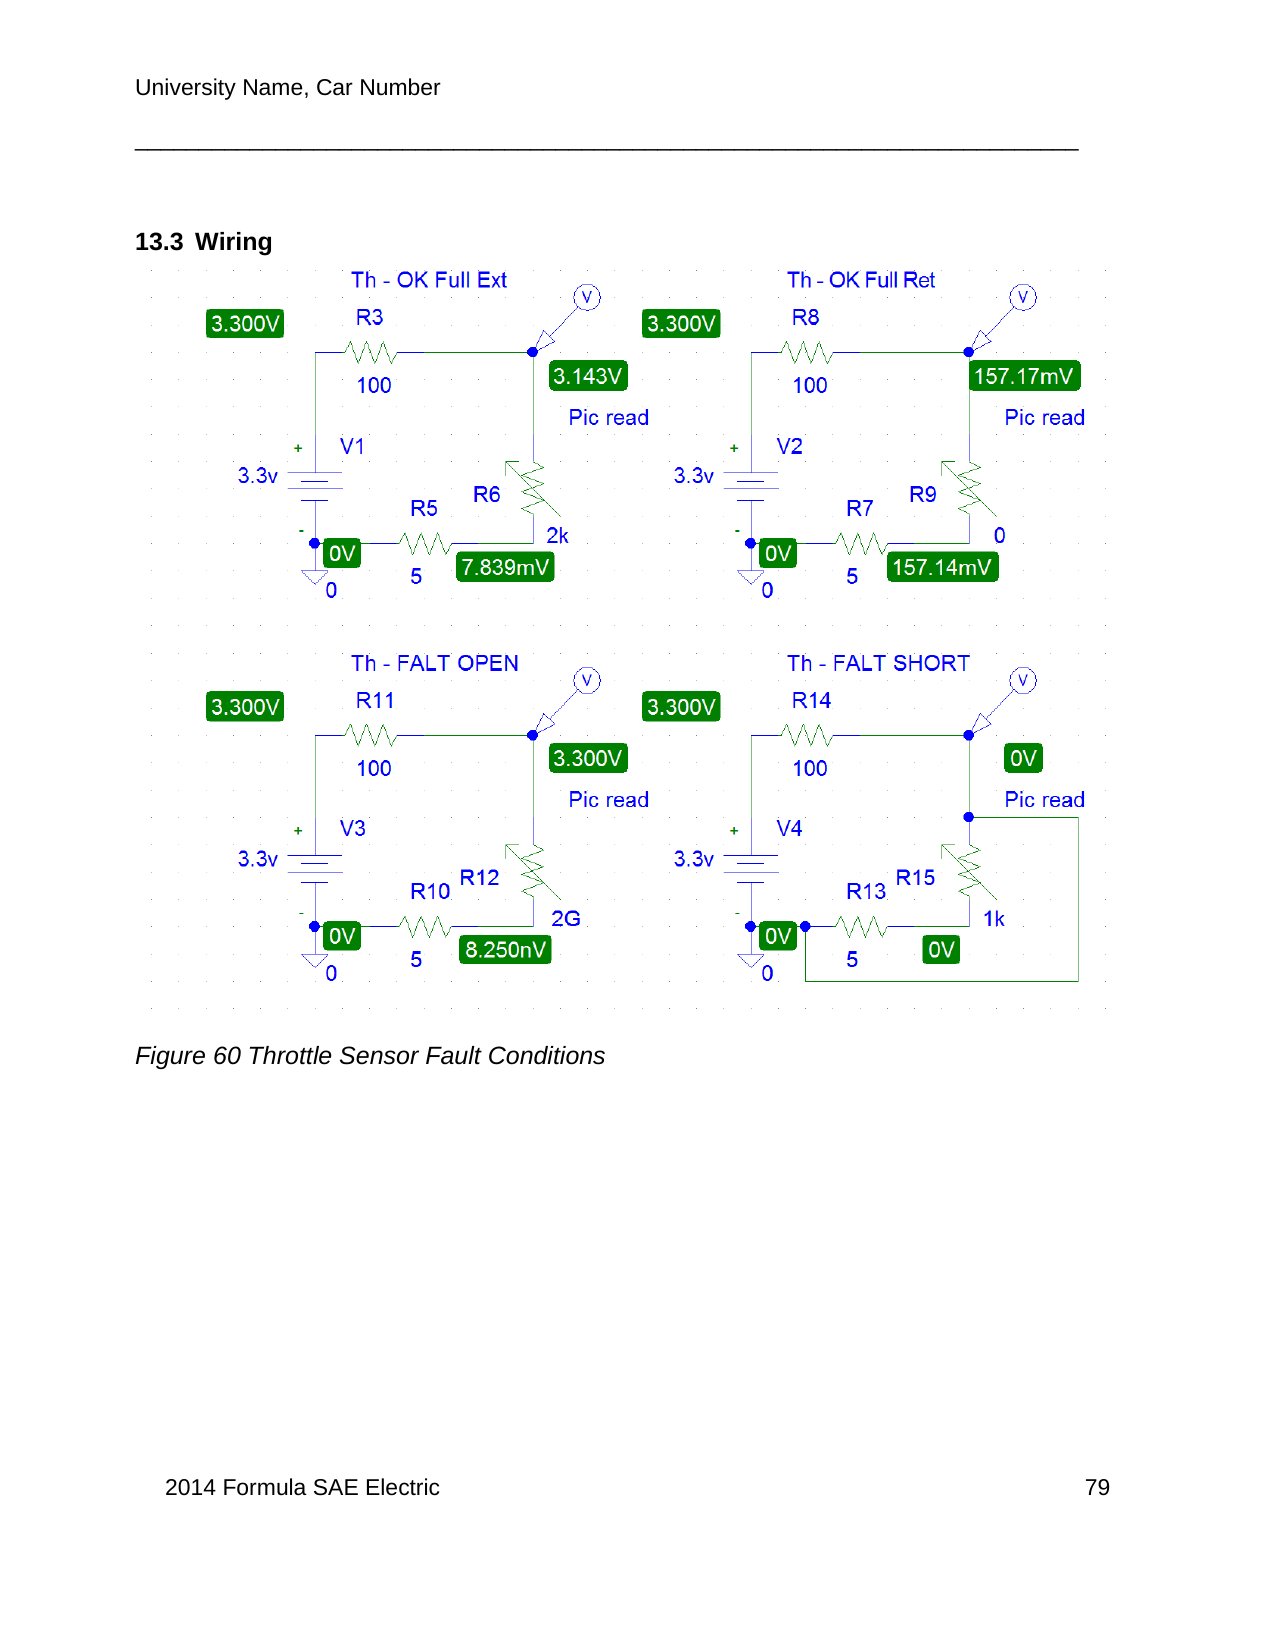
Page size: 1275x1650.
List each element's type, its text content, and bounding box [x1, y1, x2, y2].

text Figure 60 Throttle Sensor Fault Conditions [135, 1041, 1140, 1069]
picture [150, 260, 1125, 1017]
subtitle Wiring [135, 227, 1140, 256]
